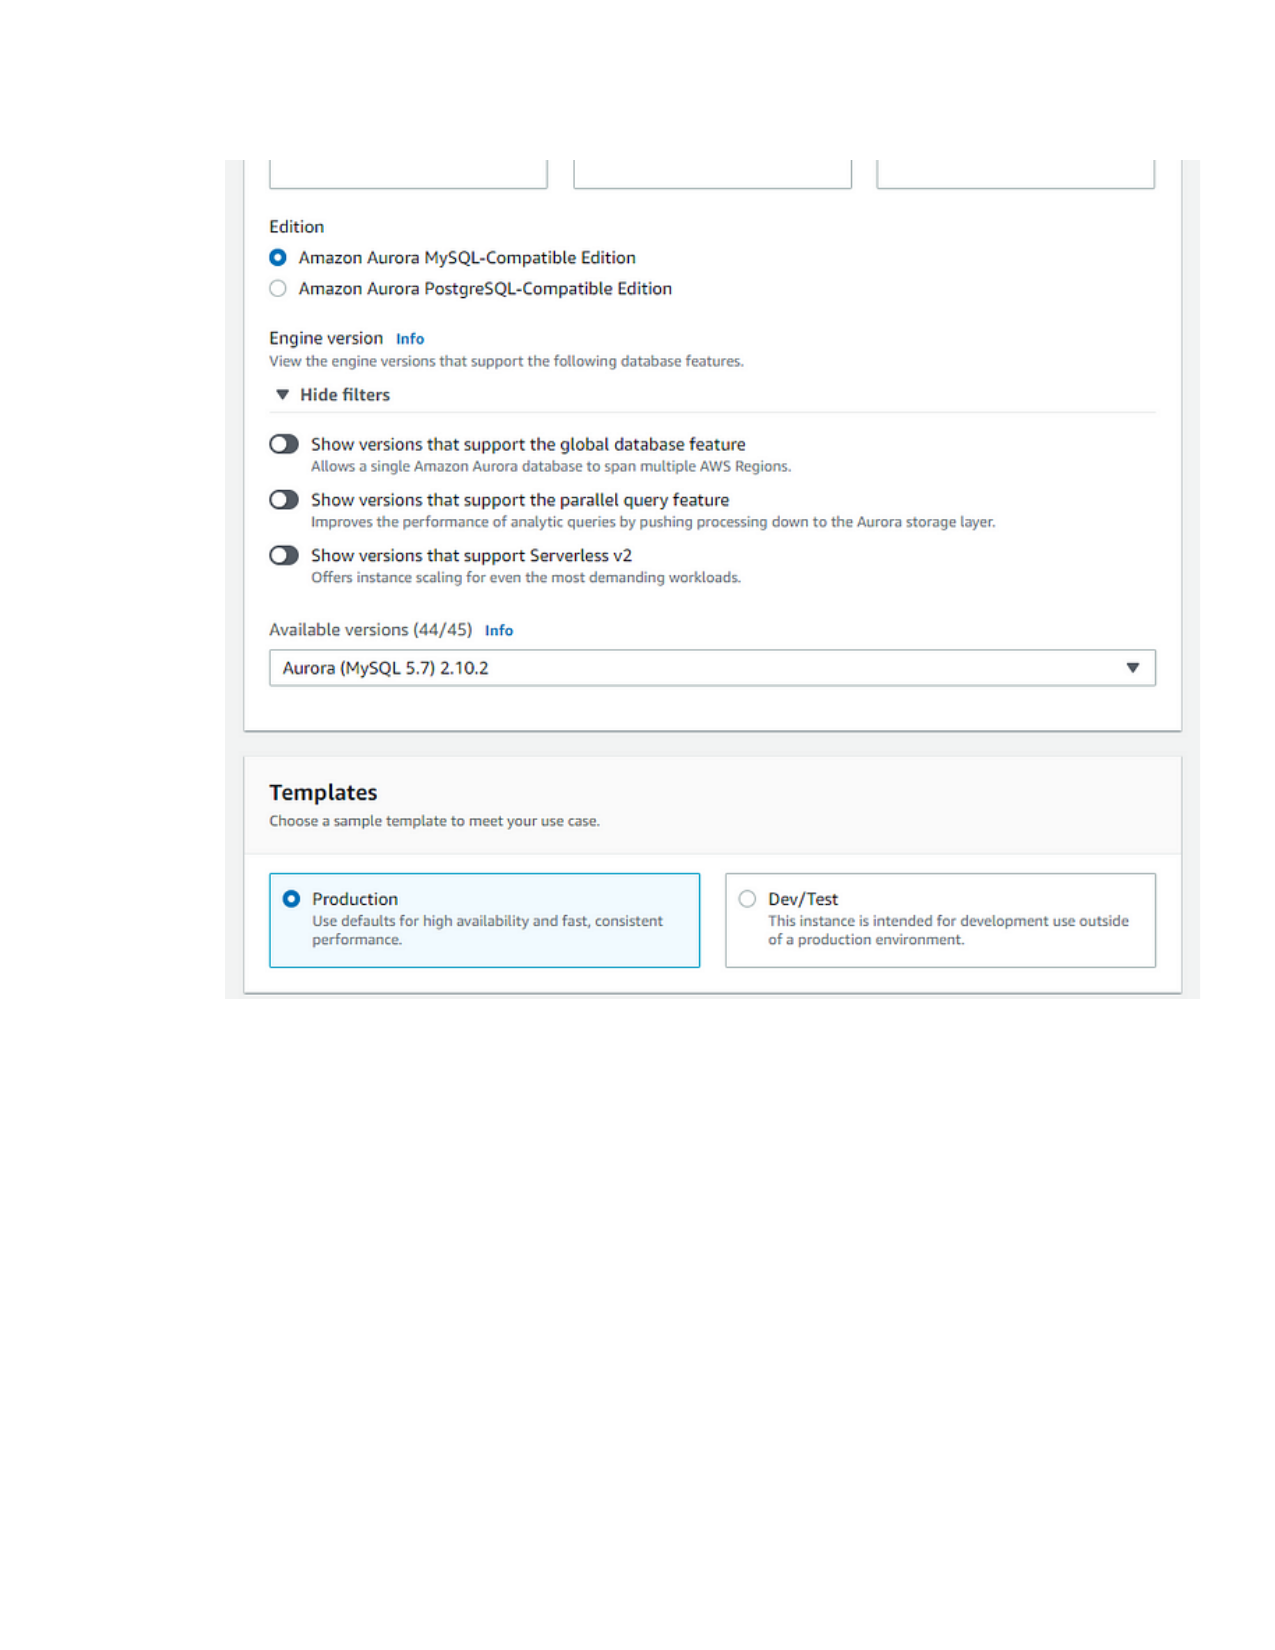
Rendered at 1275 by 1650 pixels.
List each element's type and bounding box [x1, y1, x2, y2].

picture [225, 160, 1200, 999]
